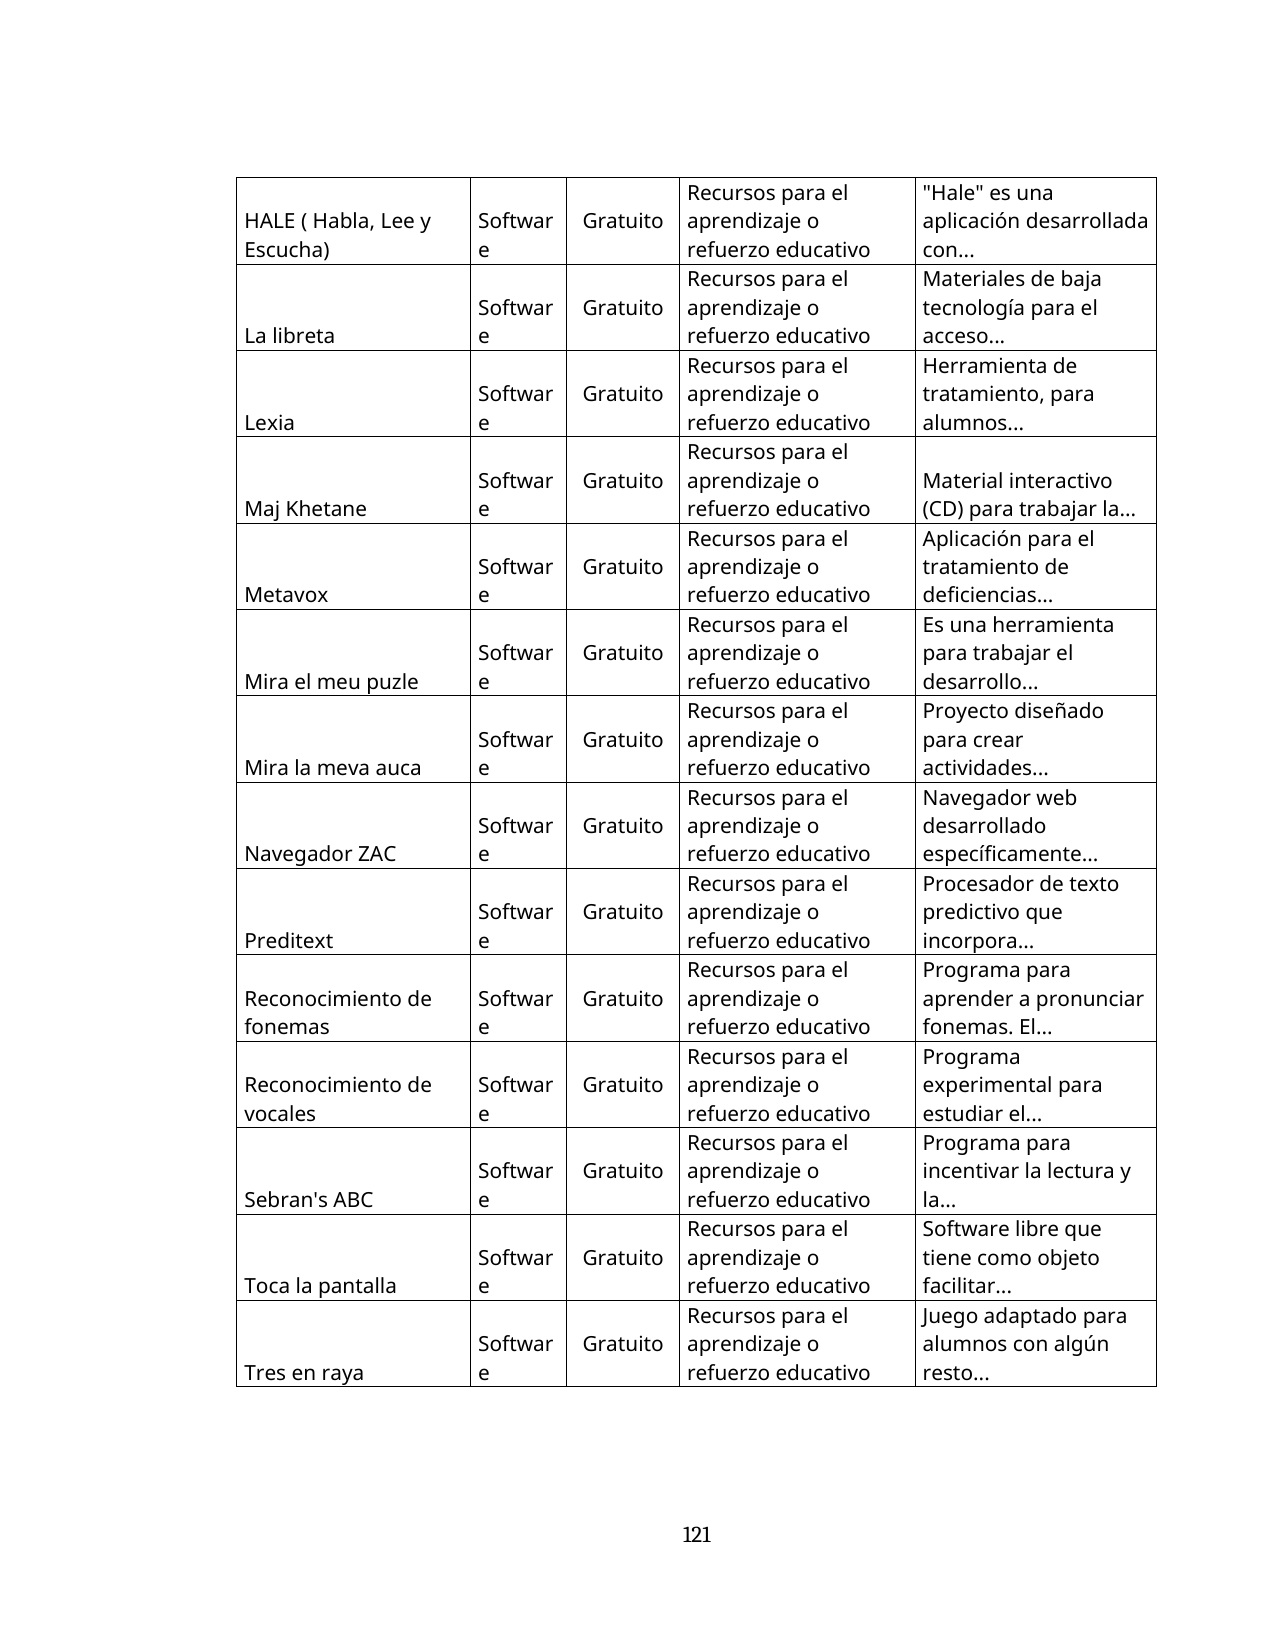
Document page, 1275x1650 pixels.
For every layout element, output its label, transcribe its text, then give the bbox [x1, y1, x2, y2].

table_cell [680, 178, 915, 263]
table_cell Recursos para el aprendizaje o refuerzo educativo [680, 524, 915, 609]
table_cell Recursos para el aprendizaje o refuerzo educativo [680, 955, 915, 1041]
table_cell Programa para aprender a pronunciar fonemas. El... [916, 955, 1156, 1041]
table_cell Gratuito [567, 1128, 679, 1213]
table_cell Recursos para el aprendizaje o refuerzo educativo [680, 437, 915, 523]
table_cell Gratuito [567, 524, 679, 609]
table_cell Gratuito [567, 265, 679, 350]
table_cell Gratuito [567, 696, 679, 782]
table_cell Recursos para el aprendizaje o refuerzo educativo [680, 351, 915, 436]
table_cell Software [471, 178, 566, 263]
table_cell Software libre que tiene como objeto facilitar... [916, 1215, 1156, 1300]
table_cell Gratuito [567, 1042, 679, 1127]
table_cell La libreta [237, 265, 470, 350]
table_cell Tres en raya [237, 1301, 470, 1386]
table_cell Software [471, 351, 566, 436]
table_cell Toca la pantalla [237, 1215, 470, 1300]
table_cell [680, 1301, 915, 1386]
table_cell Herramienta de tratamiento, para alumnos... [916, 351, 1156, 436]
table_cell Software [471, 437, 566, 523]
table_cell Recursos para el aprendizaje o refuerzo educativo [680, 1128, 915, 1213]
table_cell Aplicación para el tratamiento de deficiencias... [916, 524, 1156, 609]
table_cell Recursos para el aprendizaje o refuerzo educativo [680, 696, 915, 782]
table_cell Procesador de texto predictivo que incorpora... [916, 869, 1156, 954]
table_cell Materiales de baja tecnología para el acceso... [916, 265, 1156, 350]
table_cell HALE ( Habla, Lee y Escucha) [237, 178, 470, 263]
table_cell Software [471, 696, 566, 782]
table_cell Recursos para el aprendizaje o refuerzo educativo [680, 869, 915, 954]
table_cell Gratuito [567, 783, 679, 868]
table_cell Software [471, 1301, 566, 1386]
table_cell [680, 1215, 915, 1300]
table_cell Metavox [237, 524, 470, 609]
table_cell Gratuito [567, 351, 679, 436]
table_cell Navegador ZAC [237, 783, 470, 868]
table_cell Proyecto diseñado para crear actividades... [916, 696, 1156, 782]
table_cell Gratuito [567, 178, 679, 263]
table_cell Software [471, 783, 566, 868]
table_cell Software [471, 265, 566, 350]
table_cell Programa experimental para estudiar el... [916, 1042, 1156, 1127]
table_cell Mira la meva auca [237, 696, 470, 782]
table_cell Recursos para el aprendizaje o refuerzo educativo [680, 783, 915, 868]
table_cell Recursos para el aprendizaje o refuerzo educativo [680, 610, 915, 695]
table_cell Software [471, 1042, 566, 1127]
table_cell Reconocimiento de vocales [237, 1042, 470, 1127]
table_cell Gratuito [567, 869, 679, 954]
table_cell Software [471, 955, 566, 1041]
table_cell Gratuito [567, 610, 679, 695]
table_cell Mira el meu puzle [237, 610, 470, 695]
table_cell Programa para incentivar la lectura y la... [916, 1128, 1156, 1213]
table_cell Lexia [237, 351, 470, 436]
table_cell Sebran's ABC [237, 1128, 470, 1213]
table_cell Material interactivo (CD) para trabajar la... [916, 437, 1156, 523]
table_cell Reconocimiento de fonemas [237, 955, 470, 1041]
table_cell Juego adaptado para alumnos con algún resto... [916, 1301, 1156, 1386]
table_cell "Hale" es una aplicación desarrollada con... [916, 178, 1156, 263]
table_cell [680, 265, 915, 350]
table_cell Software [471, 610, 566, 695]
table_cell Recursos para el aprendizaje o refuerzo educativo [680, 1042, 915, 1127]
table_cell Software [471, 869, 566, 954]
table_cell Gratuito [567, 1301, 679, 1386]
table_cell Software [471, 1128, 566, 1213]
table_cell Software [471, 524, 566, 609]
table_cell Gratuito [567, 437, 679, 523]
table_cell Software [471, 1215, 566, 1300]
table_cell Gratuito [567, 955, 679, 1041]
table_cell Maj Khetane [237, 437, 470, 523]
table_cell Preditext [237, 869, 470, 954]
table_cell Gratuito [567, 1215, 679, 1300]
table_cell Es una herramienta para trabajar el desarrollo... [916, 610, 1156, 695]
table_cell Navegador web desarrollado específicamente... [916, 783, 1156, 868]
